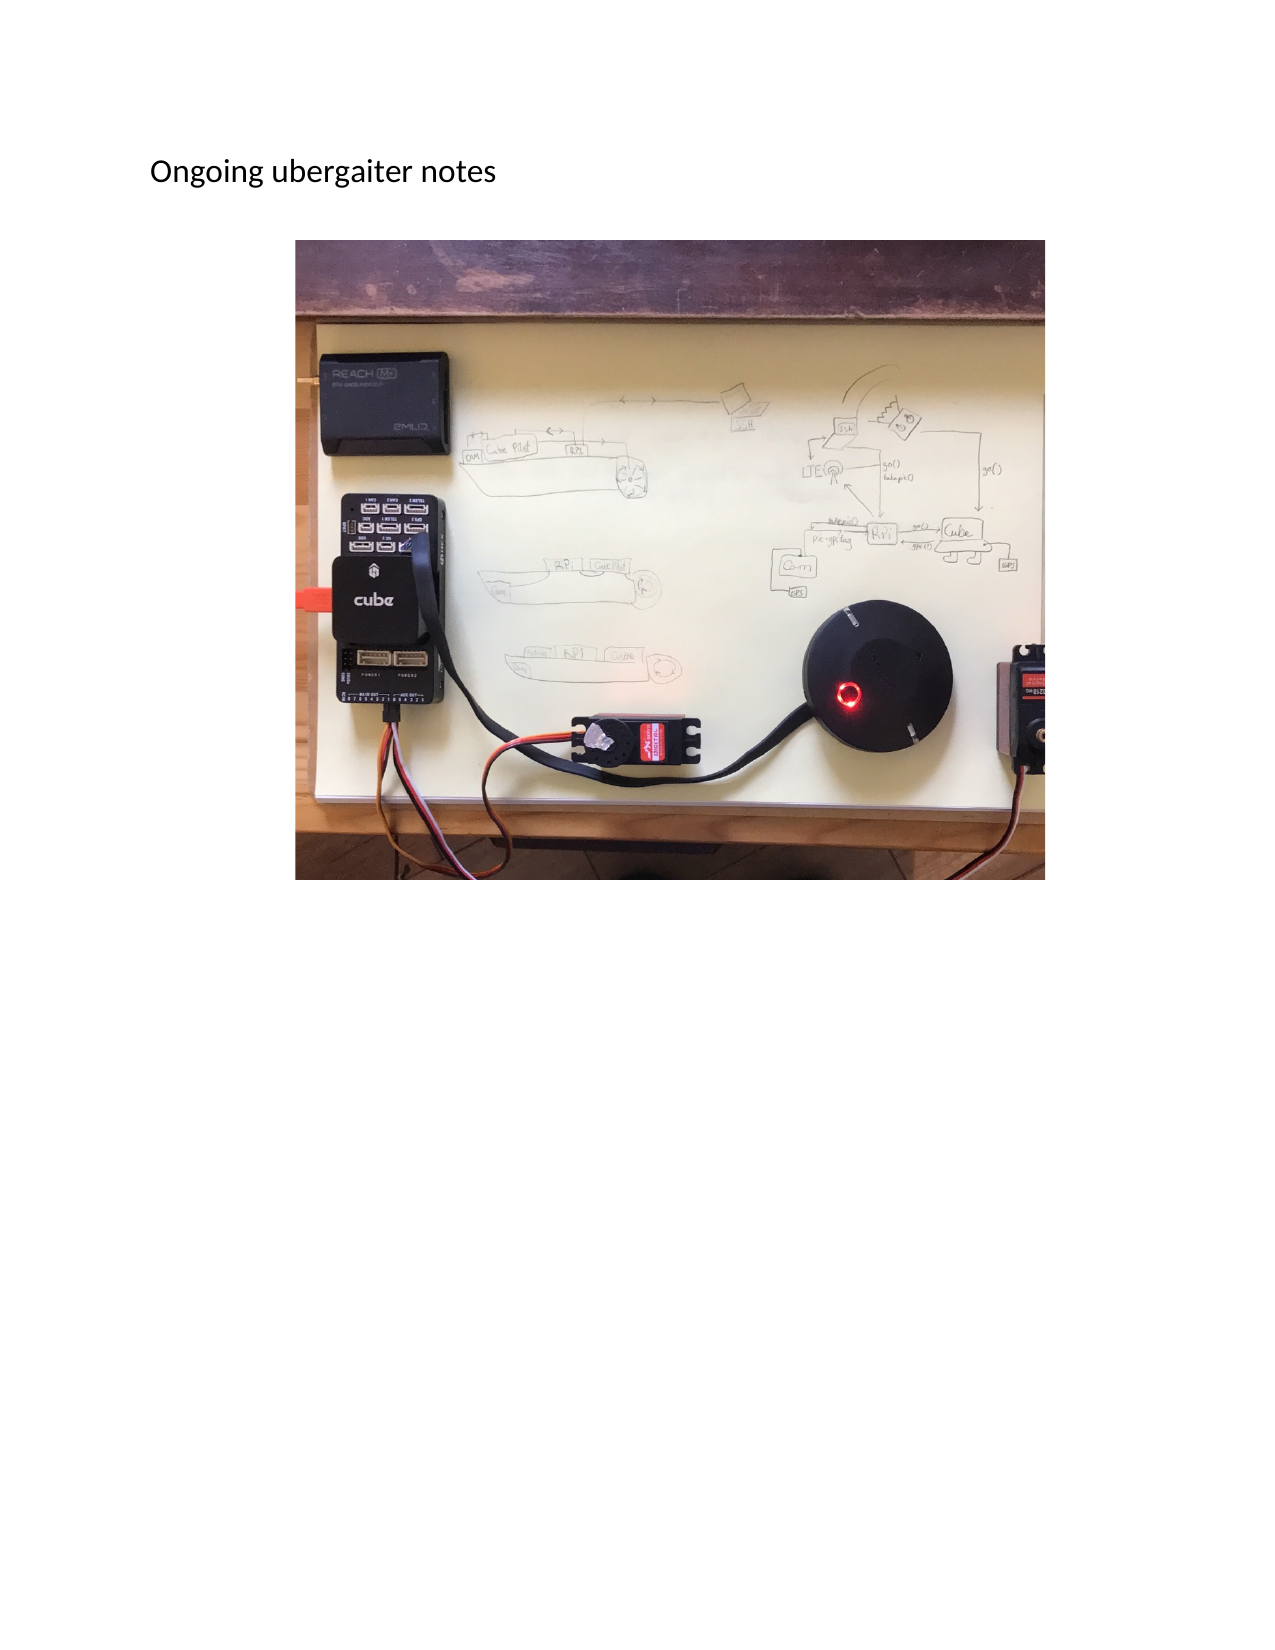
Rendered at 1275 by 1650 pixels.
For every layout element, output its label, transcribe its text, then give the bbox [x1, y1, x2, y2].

picture [295, 240, 1046, 880]
text Ongoing ubergaiter notes [150, 150, 1191, 191]
